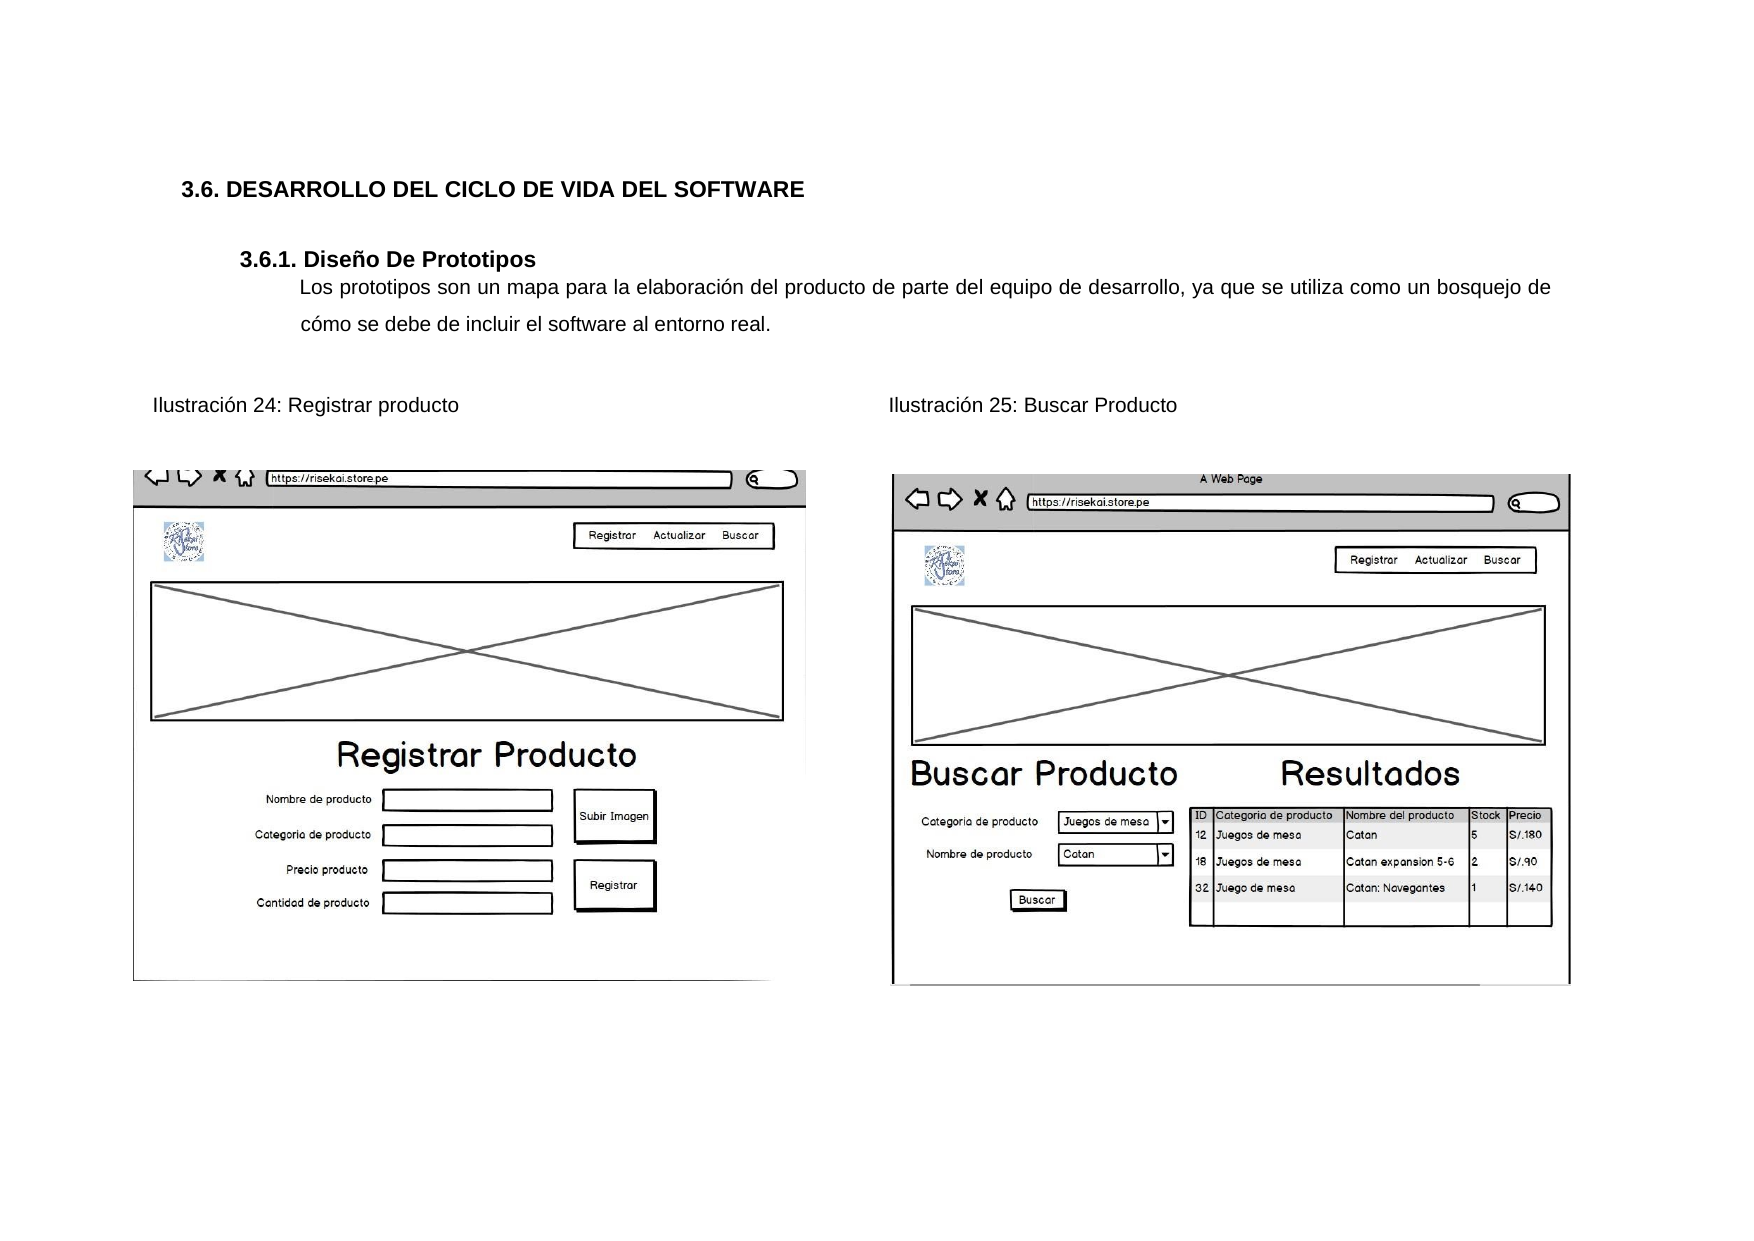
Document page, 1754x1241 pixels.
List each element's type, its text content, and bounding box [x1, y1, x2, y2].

text Los prototipos son un mapa para la elaboración del producto de parte del equipo de desarrollo, ya que se utiliza como un bosquejo de cómo se debe de incluir el software al entorno real. [299, 275, 1554, 336]
subtitle 3.6. DESARROLLO DEL CICLO DE VIDA DEL SOFTWARE [181, 176, 1672, 202]
text Ilustración 24: Registrar producto Ilustración 25: Buscar Producto [152, 392, 1672, 416]
picture [890, 474, 1571, 986]
subtitle 3.6.1. Diseño De Prototipos [239, 246, 1672, 272]
picture [133, 470, 806, 981]
